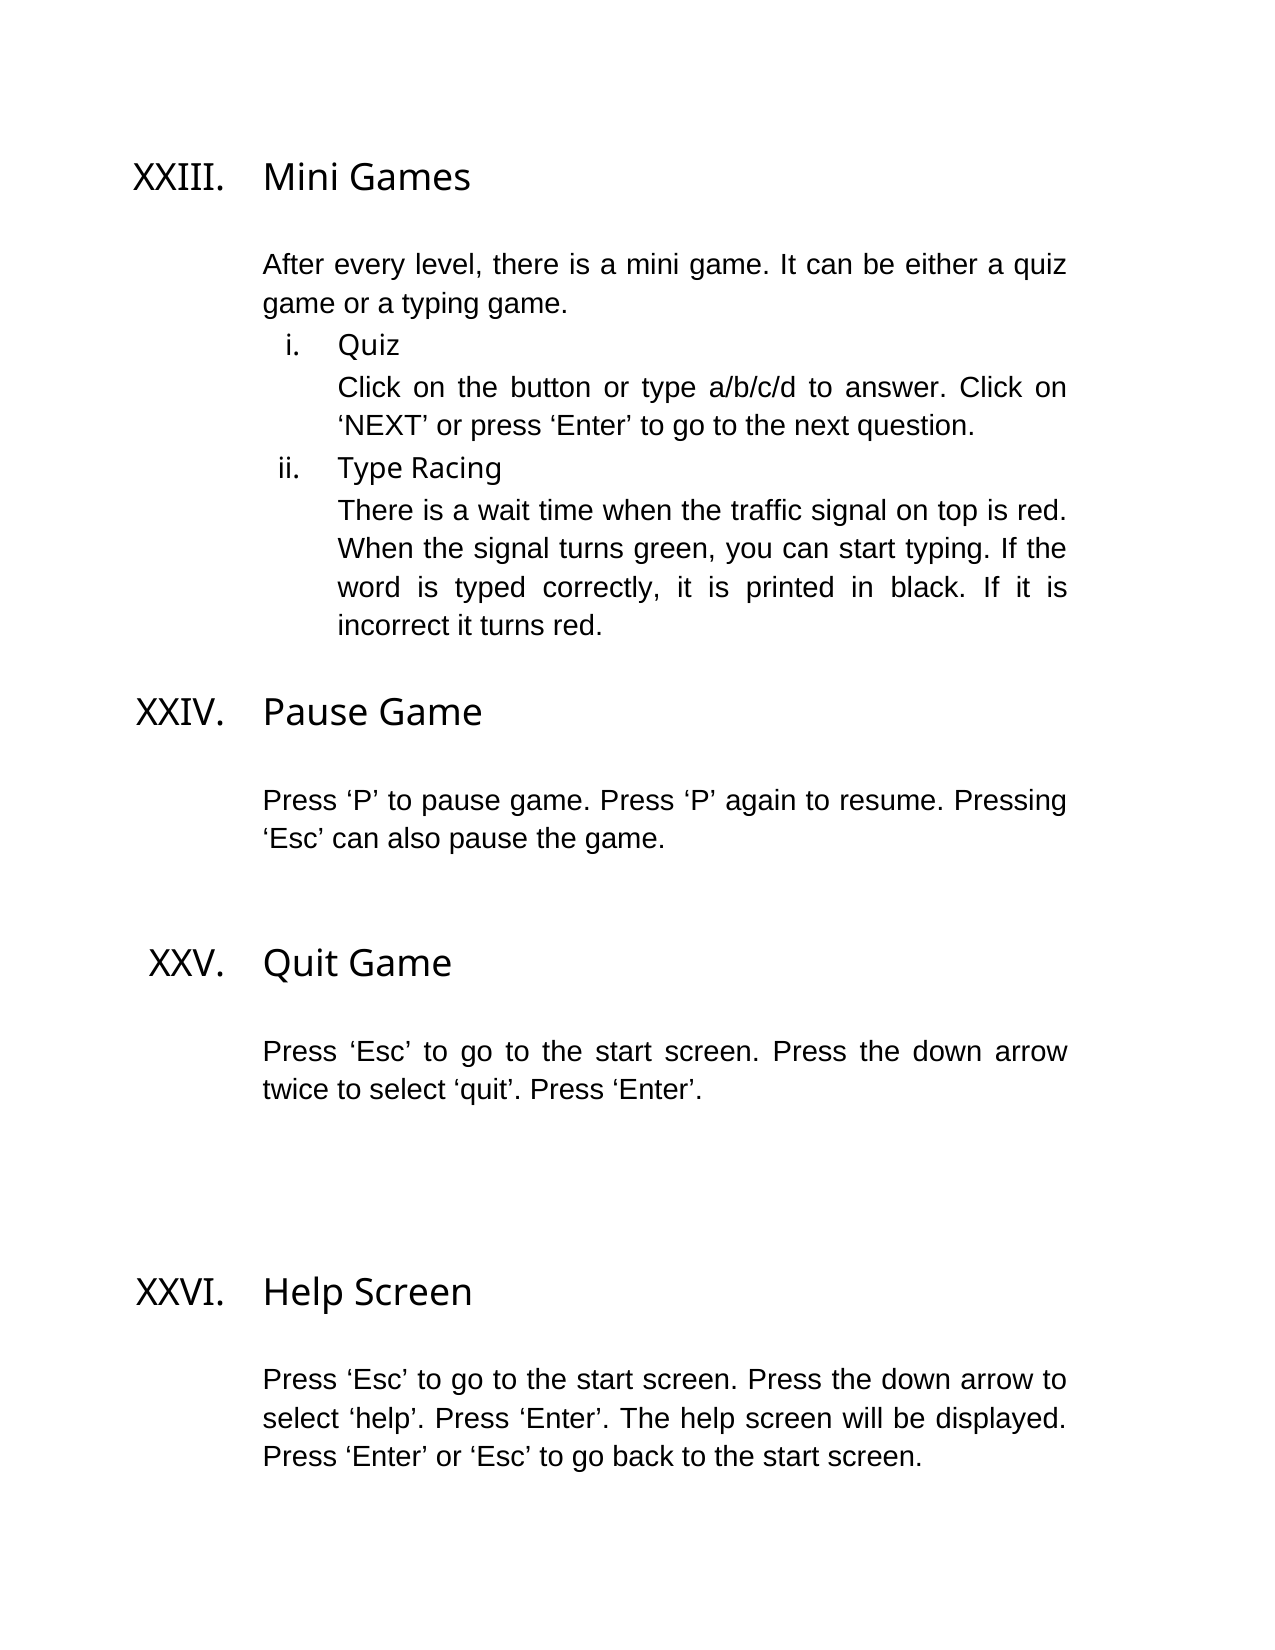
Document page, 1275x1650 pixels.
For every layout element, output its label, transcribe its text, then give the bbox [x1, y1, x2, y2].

list There is a wait time when the traffic signal on top is red. When the signal turns green, you can start typing. If the word is typed correctly, it is printed in black. If it is incorrect it turns red. [337, 493, 1069, 642]
list Mini Games [225, 150, 1069, 201]
list Press ‘Esc’ to go to the start screen. Press the down arrow twice to select ‘quit’. Press ‘Enter’. [262, 1034, 1069, 1106]
list Press ‘P’ to pause game. Press ‘P’ again to resume. Pressing ‘Esc’ can also pause the game. [262, 782, 1069, 854]
list Pause Game [225, 685, 1069, 736]
list Quit Game [225, 937, 1069, 988]
list Help Screen [225, 1265, 1069, 1316]
list After every level, there is a mini game. It can be either a quiz game or a typing game. [262, 247, 1069, 319]
list Click on the button or type a/b/c/d to answer. Click on ‘NEXT’ or press ‘Enter’ to go to the next question. [337, 370, 1069, 442]
list Type Racing [300, 447, 1069, 487]
list Quiz [300, 324, 1069, 364]
list Press ‘Esc’ to go to the start screen. Press the down arrow to select ‘help’. Press ‘Enter’. The help screen will be displayed. Press ‘Enter’ or ‘Esc’ to go back to the start screen. [262, 1362, 1069, 1473]
